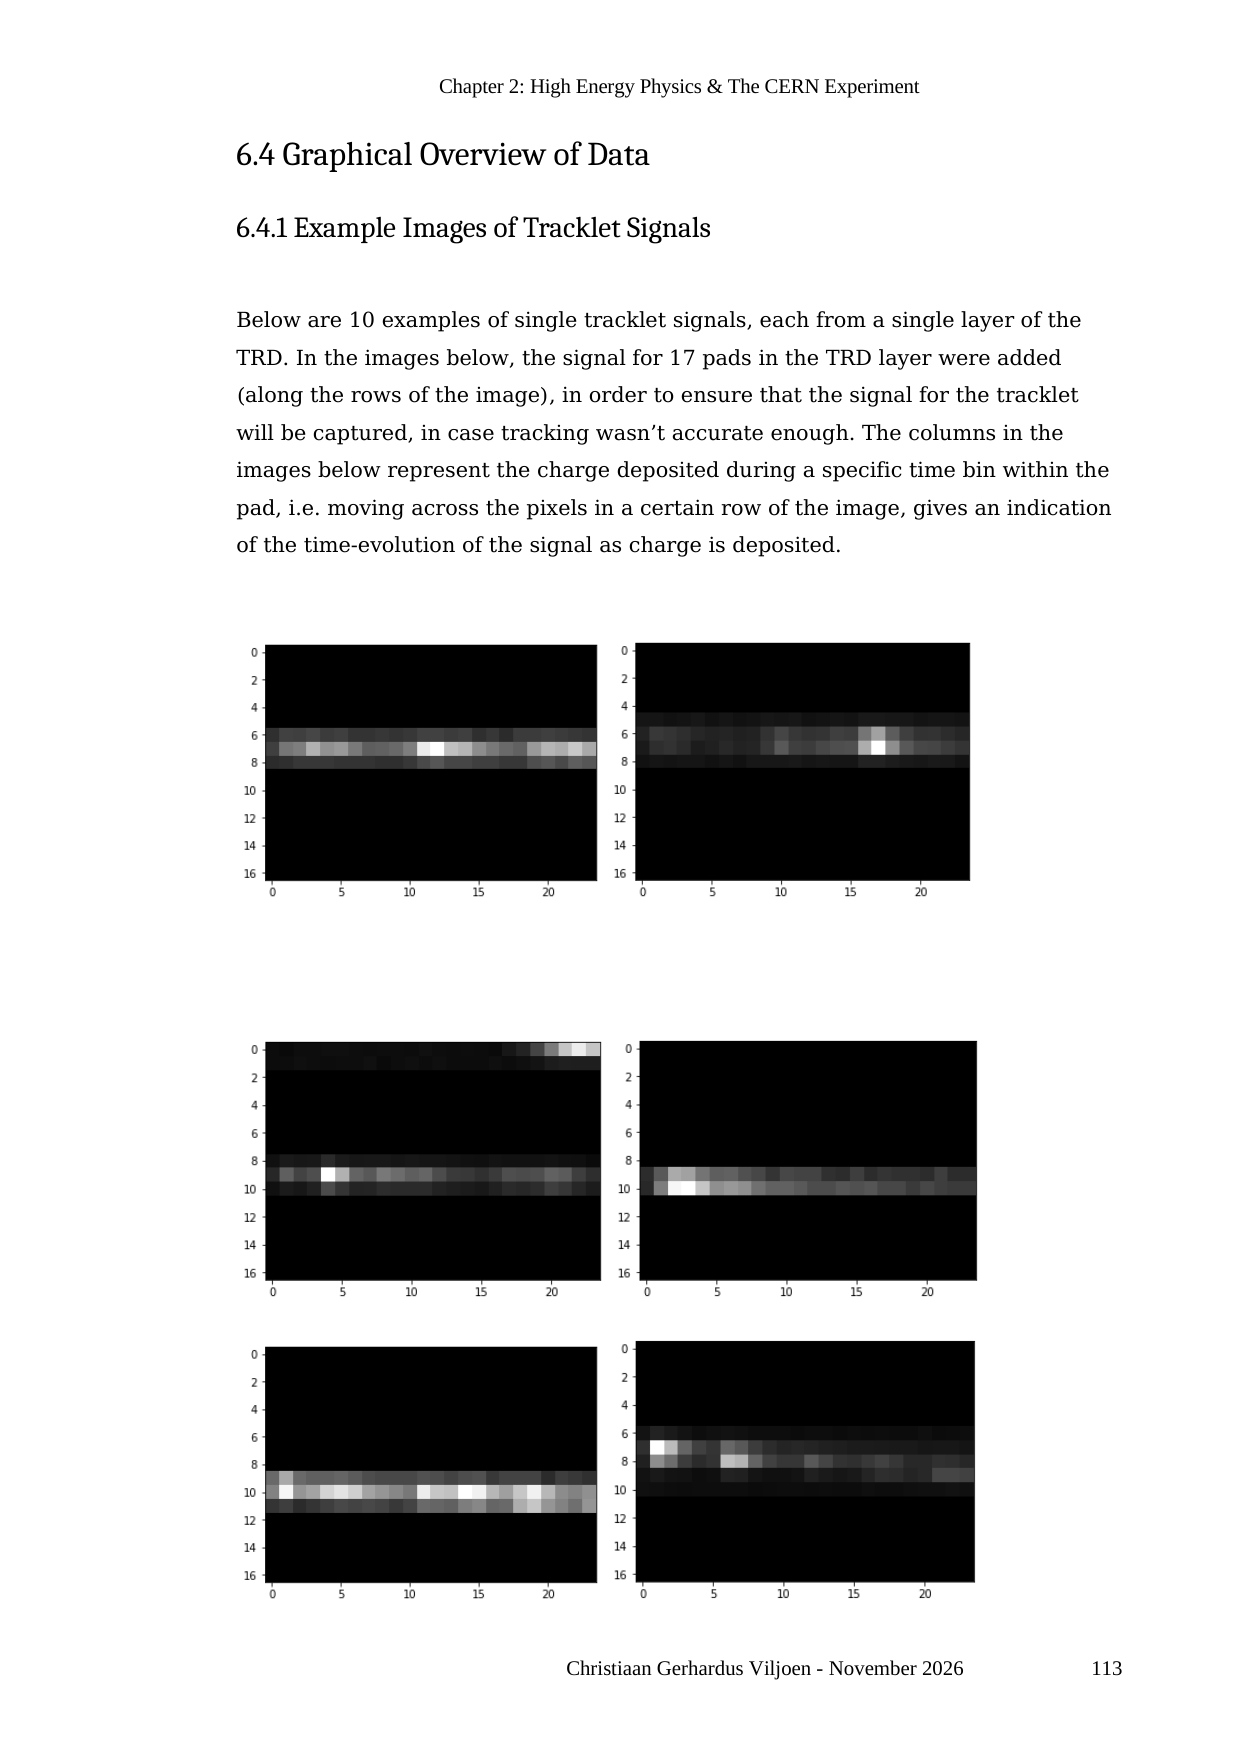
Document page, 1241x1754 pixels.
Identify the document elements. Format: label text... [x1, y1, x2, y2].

picture [236, 632, 980, 906]
picture [236, 1330, 985, 1608]
text Below are 10 examples of single tracklet signals, each from a single layer of the TRD. In the images below, the signal for 17 pads in the TRD layer were added (along the rows of the image), in order to ensure that the signal for the tracklet will be captured, in case tracking wasn’t accurate enough. The columns in the images below represent the charge deposited during a specific time bin within the pad, i.e. moving across the pixels in a certain row of the image, gives an indication of the time-evolution of the signal as charge is deposited. [236, 307, 1122, 557]
subtitle Example Images of Tracklet Signals [236, 211, 1122, 245]
picture [236, 1030, 987, 1306]
subtitle Graphical Overview of Data [236, 135, 1122, 174]
